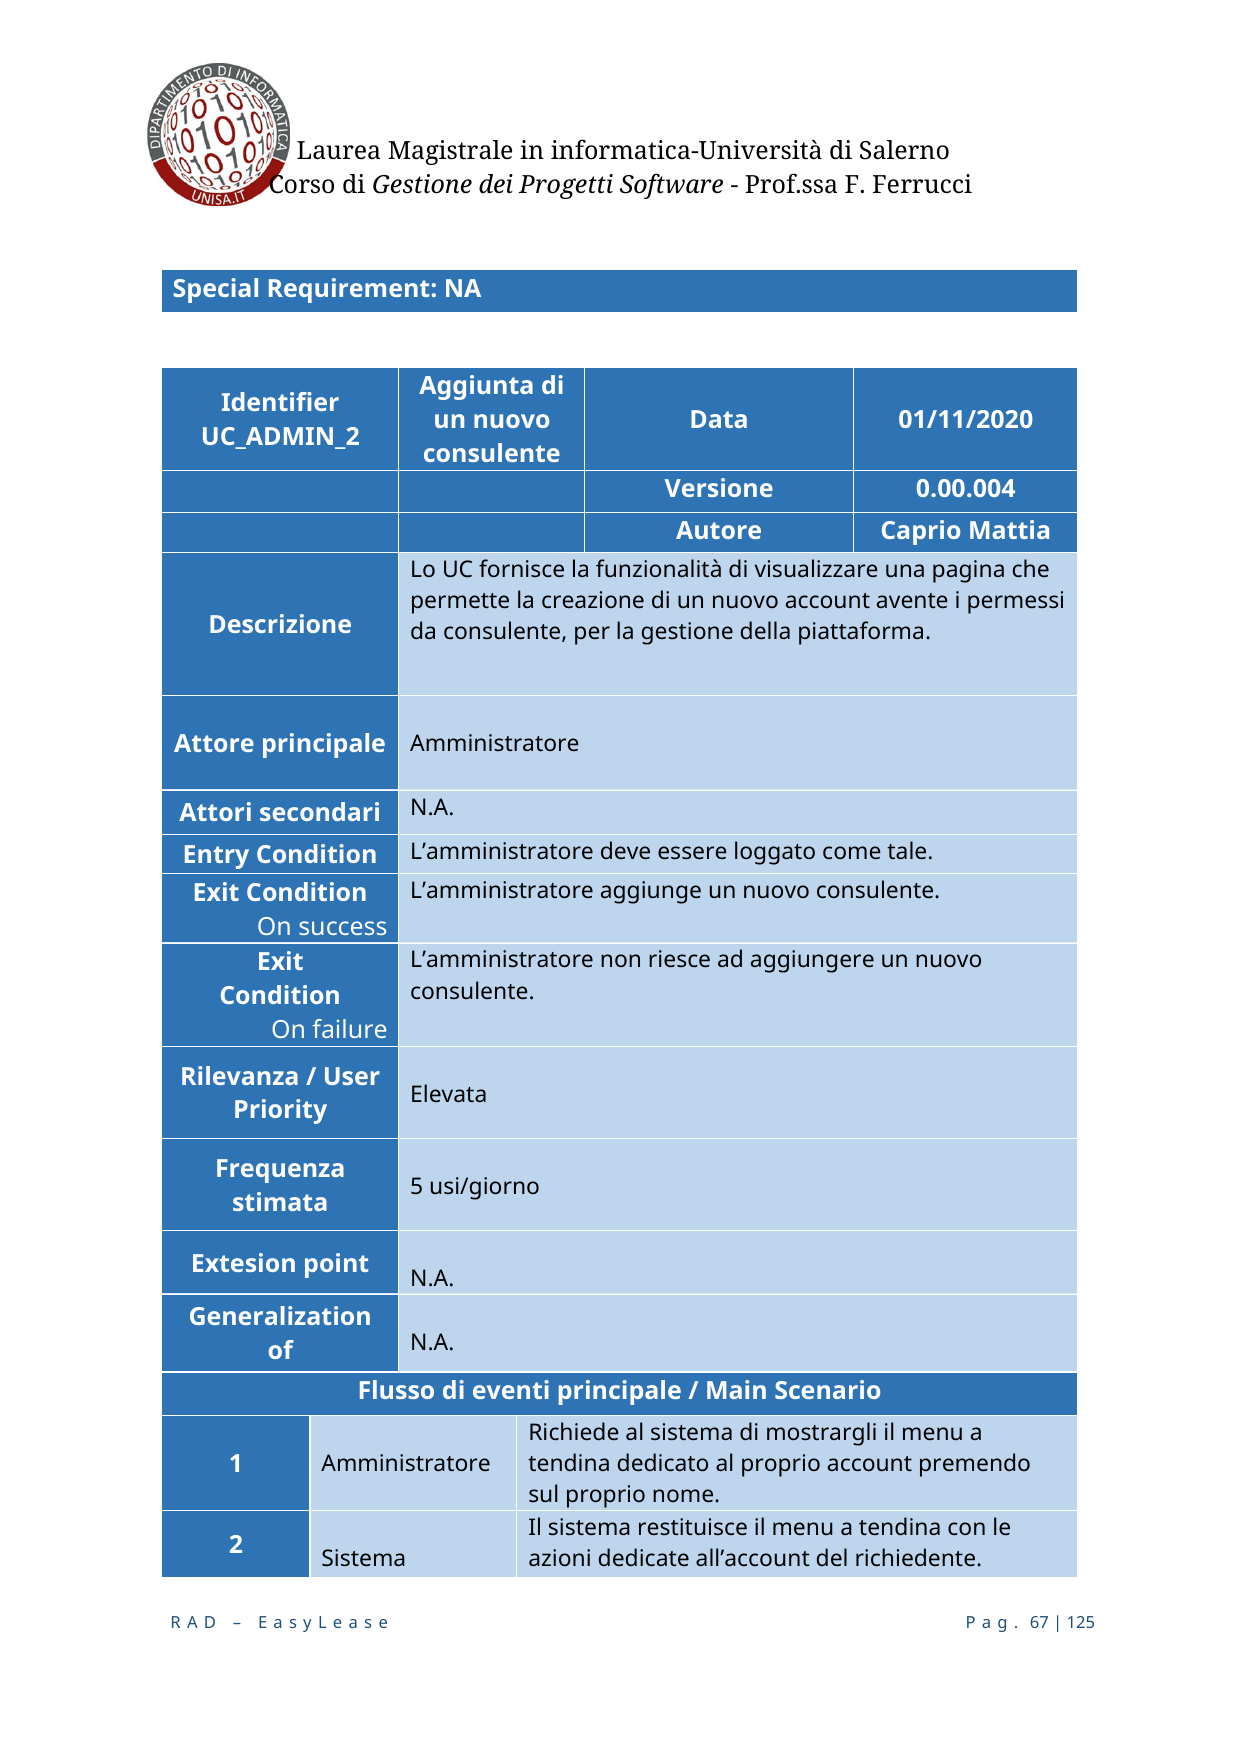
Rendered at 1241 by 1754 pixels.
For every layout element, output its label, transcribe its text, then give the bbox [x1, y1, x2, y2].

table_cell Caprio Mattia [854, 513, 1077, 552]
table_cell Rilevanza / User Priority [162, 1047, 398, 1138]
table_cell L’amministratore non riesce ad aggiungere un nuovo consulente. [399, 944, 1077, 1046]
table_cell 5 usi/giorno [399, 1139, 1077, 1230]
table_cell Amministratore [399, 696, 1077, 789]
table_cell Autore [585, 513, 853, 552]
table_cell Entry Condition [162, 835, 398, 873]
table_header Data [585, 368, 853, 470]
table_header 01/11/2020 [854, 368, 1077, 470]
table_cell [399, 471, 584, 512]
table_cell Flusso di eventi principale / Main Scenario [162, 1373, 1077, 1415]
table_cell Frequenza stimata [162, 1139, 398, 1230]
table_cell [162, 513, 398, 552]
table_cell Descrizione [162, 553, 398, 695]
table_cell 0.00.004 [854, 471, 1077, 512]
table_cell Exit Condition On success [162, 874, 398, 942]
table_cell Special Requirement: NA [162, 270, 1077, 312]
table_cell N.A. [399, 1231, 1077, 1293]
table_cell [399, 513, 584, 552]
table_cell Versione [585, 471, 853, 512]
table_cell Lo UC fornisce la funzionalità di visualizzare una pagina che permette la creazione di un nuovo account avente i permessi da consulente, per la gestione della piattaforma. [399, 553, 1077, 695]
table_cell Amministratore [311, 1416, 516, 1510]
table_header Aggiunta di un nuovo consulente [399, 368, 584, 470]
table_cell Attore principale [162, 696, 398, 789]
table_cell Sistema [311, 1511, 516, 1577]
table_header Identifier UC_ADMIN_2 [162, 368, 398, 470]
table_cell [162, 471, 398, 512]
table_cell L’amministratore deve essere loggato come tale. [399, 835, 1077, 873]
table_cell Attori secondari [162, 791, 398, 834]
table_cell Richiede al sistema di mostrargli il menu a tendina dedicato al proprio account premendo sul proprio nome. [517, 1416, 1077, 1510]
table_cell N.A. [399, 791, 1077, 834]
table_cell L’amministratore aggiunge un nuovo consulente. [399, 874, 1077, 942]
table_cell Exit Condition On failure [162, 944, 398, 1046]
table_cell 2 [162, 1511, 309, 1577]
table_cell Extesion point [162, 1231, 398, 1293]
table_cell N.A. [399, 1295, 1077, 1371]
table_cell 1 [162, 1416, 309, 1510]
picture [147, 63, 290, 206]
table_cell Elevata [399, 1047, 1077, 1138]
table_cell Il sistema restituisce il menu a tendina con le azioni dedicate all’account del richiedente. [517, 1511, 1077, 1577]
table_cell Generalization of [162, 1295, 398, 1371]
